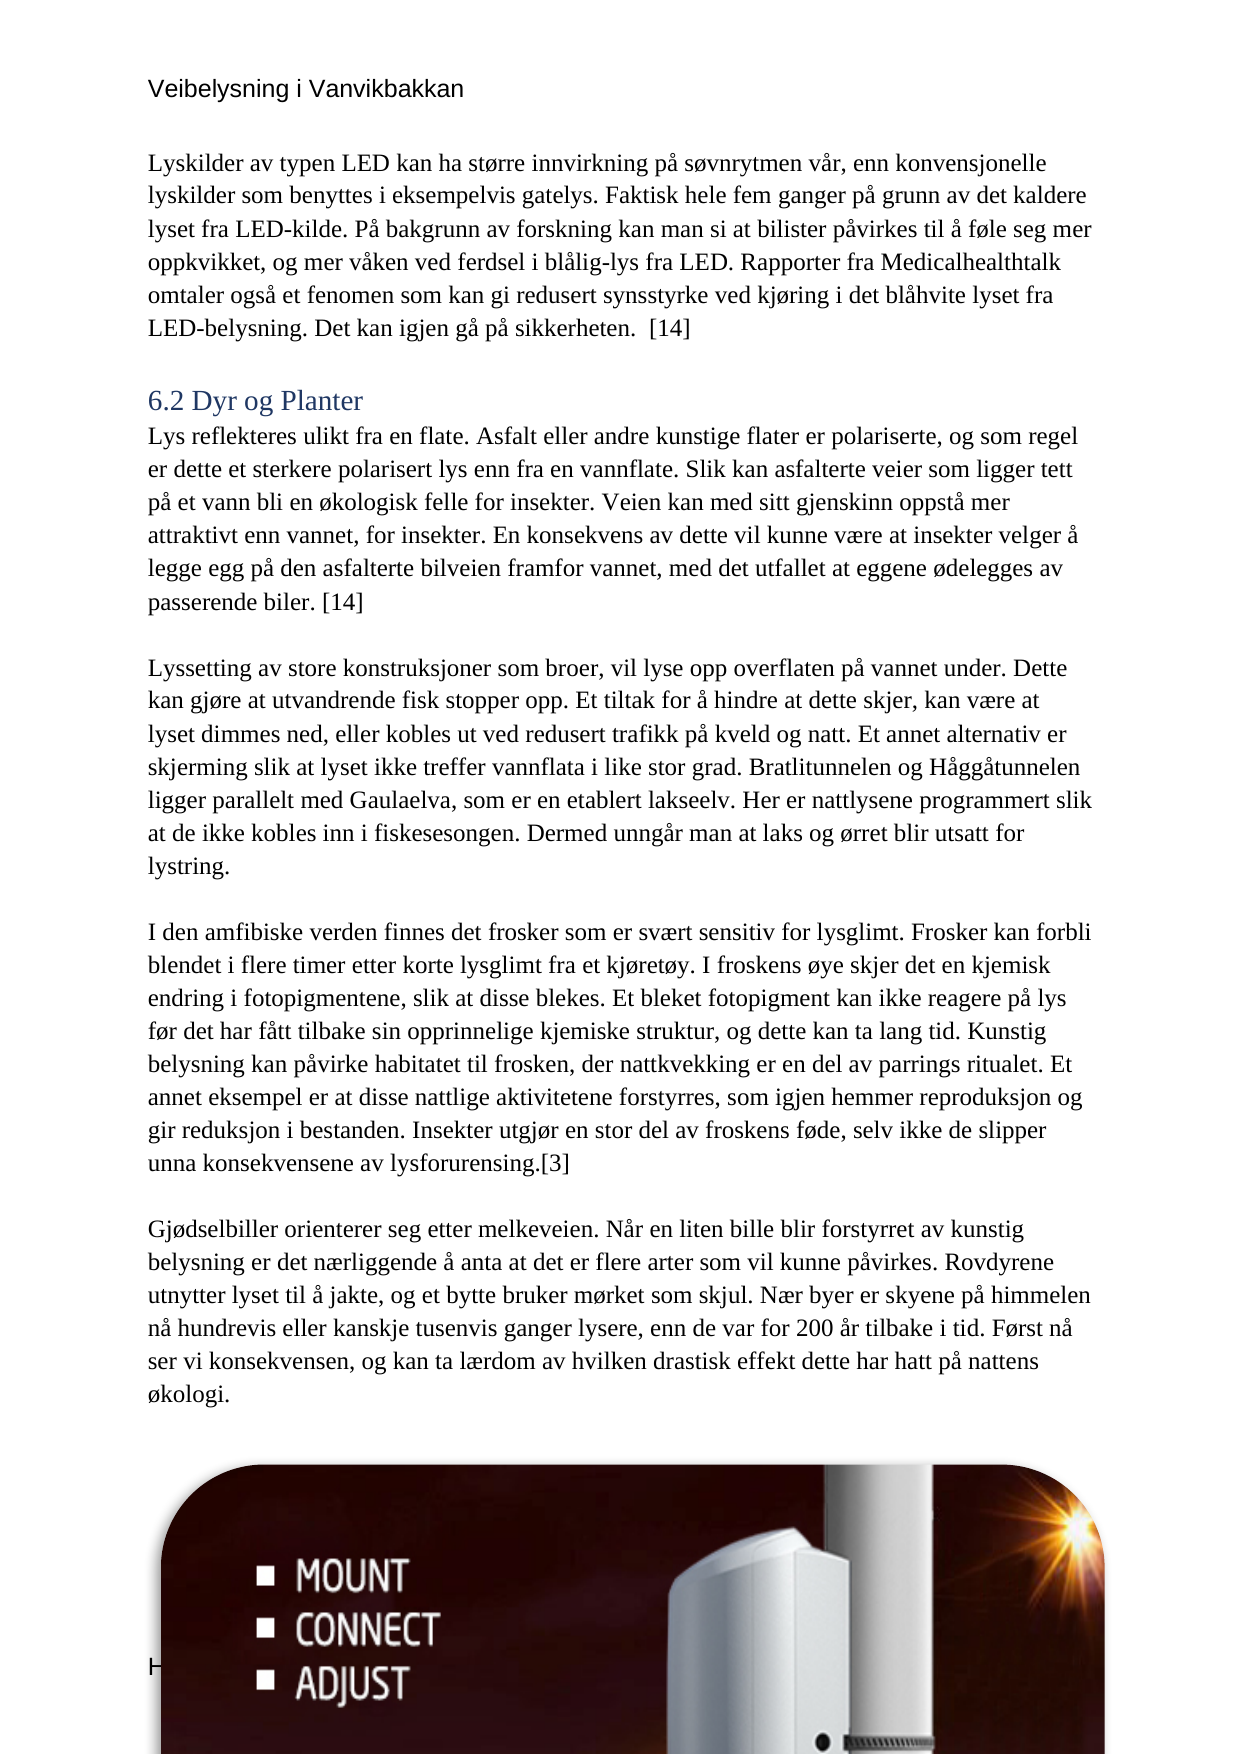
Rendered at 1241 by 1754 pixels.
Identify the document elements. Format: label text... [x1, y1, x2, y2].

text Lys reflekteres ulikt fra en flate. Asfalt eller andre kunstige flater er polariserte, og som regel er dette et sterkere polarisert lys enn fra en vannflate. Slik kan asfalterte veier som ligger tett på et vann bli en økologisk felle for insekter. Veien kan med sitt gjenskinn oppstå mer attraktivt enn vannet, for insekter. En konsekvens av dette vil kunne være at insekter velger å legge egg på den asfalterte bilveien framfor vannet, med det utfallet at eggene ødelegges av passerende biler. [148, 186, 1093, 380]
subtitle 6.2 Dyr og Planter [148, 148, 1093, 181]
text Gjødselbiller orienterer seg etter melkeveien. Når en liten bille blir forstyrret av kunstig belysning er det nærliggende å anta at det er flere arter som vil kunne påvirkes. Rovdyrene utnytter lyset til å jakte, og et bytte bruker mørket som skjul. Nær byer er skyene på himmelen nå hundrevis eller kanskje tusenvis ganger lysere, enn de var for 200 år tilbake i tid. Først nå ser vi konsekvensen, og kan ta lærdom av hvilken drastisk effekt dette har hatt på nattens økologi. [148, 979, 1093, 1172]
text I den amfibiske verden finnes det frosker som er svært sensitiv for lysglimt. Frosker kan forbli blendet i flere timer etter korte lysglimt fra et kjøretøy. I froskens øye skjer det en kjemisk endring i fotopigmentene, slik at disse blekes. Et bleket fotopigment kan ikke reagere på lys før det har fått tilbake sin opprinnelige kjemiske struktur, og dette kan ta lang tid. Kunstig belysning kan påvirke habitatet til frosken, der nattkvekking er en del av parrings ritualet. Et annet eksempel er at disse nattlige aktivitetene forstyrres, som igjen hemmer reproduksjon og gir reduksjon i bestanden. Insekter utgjør en stor del av froskens føde, selv ikke de slipper unna konsekvensene av lysforurensing.[3] [148, 681, 1093, 941]
picture [161, 1229, 1105, 1754]
text Lyssetting av store konstruksjoner som broer, vil lyse opp overflaten på vannet under. Dette kan gjøre at utvandrende fisk stopper opp. Et tiltak for å hindre at dette skjer, kan være at lyset dimmes ned, eller kobles ut ved redusert trafikk på kveld og natt. Et annet alternativ er skjerming slik at lyset ikke treffer vannflata i like stor grad. Bratlitunnelen og Håggåtunnelen ligger parallelt med Gaulaelva, som er en etablert lakseelv. Her er nattlysene programmert slik at de ikke kobles inn i fiskesesongen. Dermed unngår man at laks og ørret blir utsatt for lystring. [148, 417, 1093, 644]
